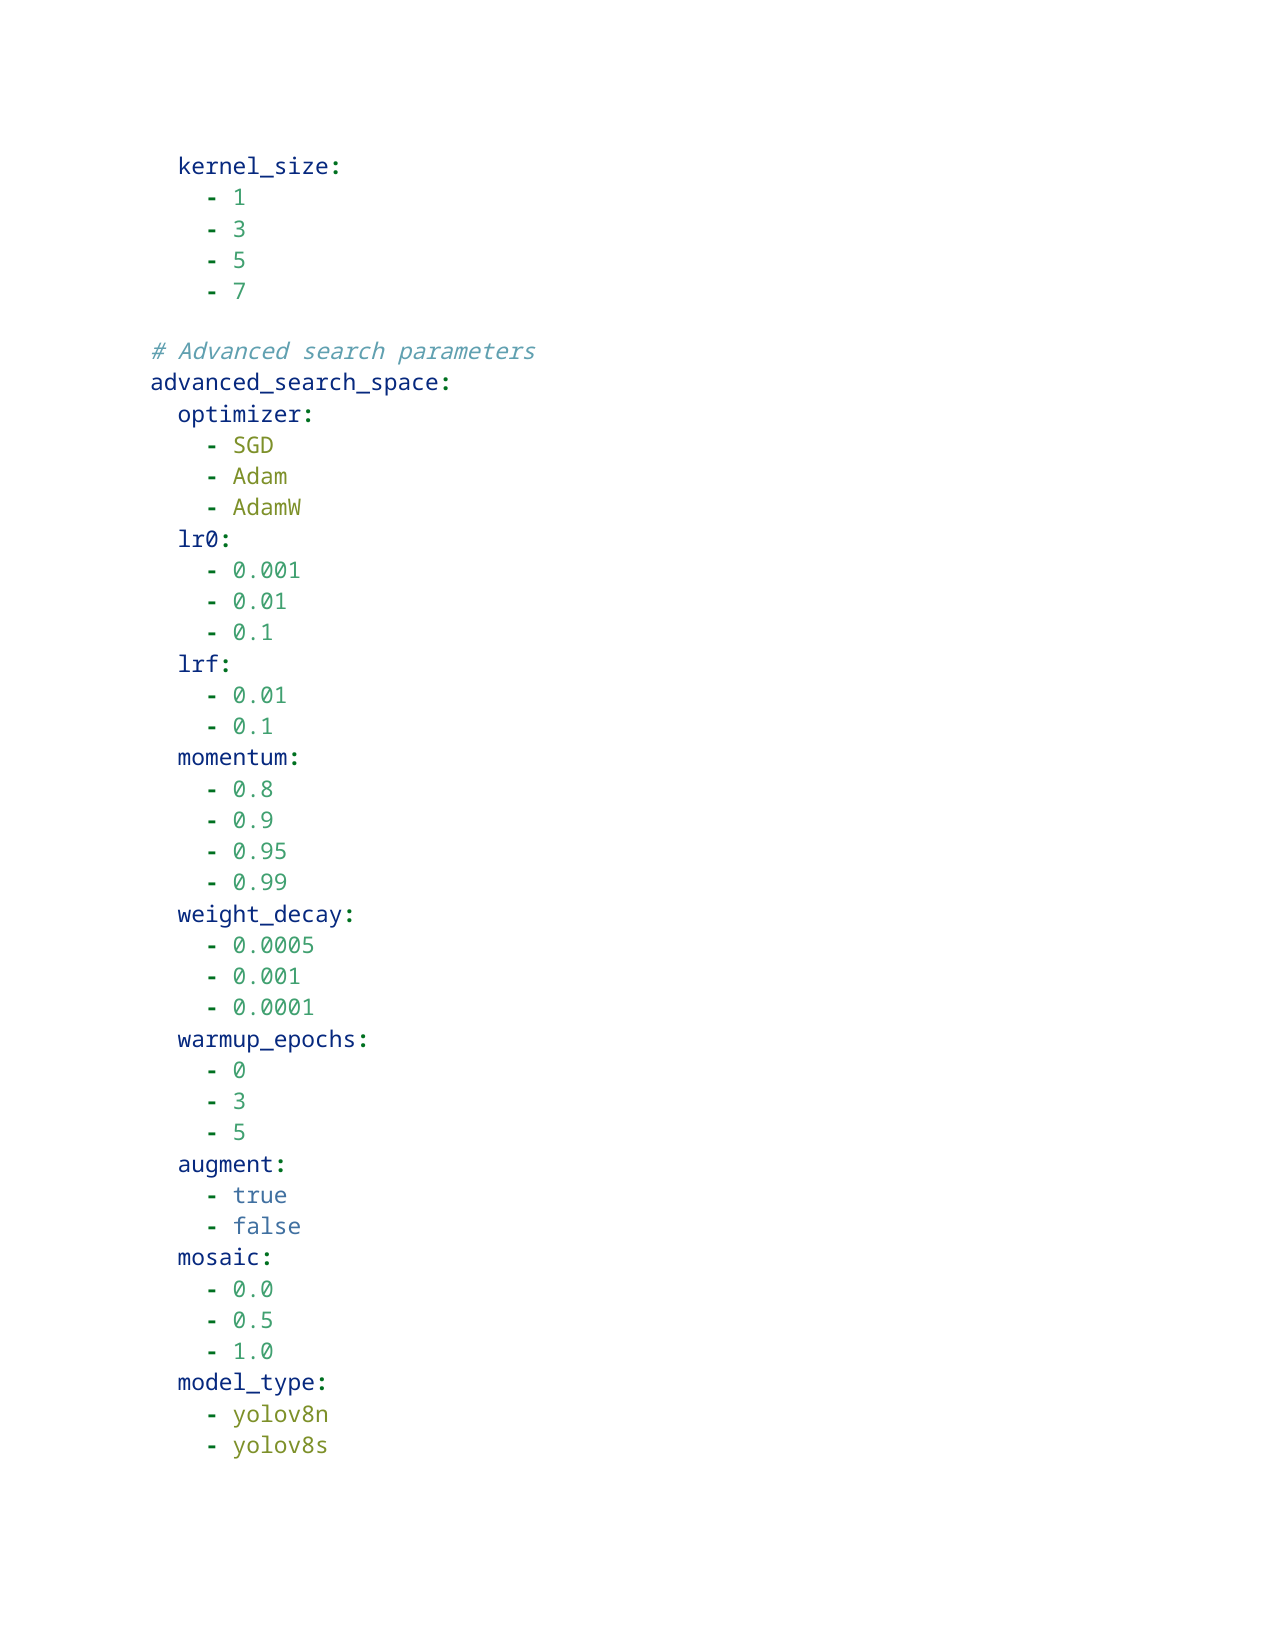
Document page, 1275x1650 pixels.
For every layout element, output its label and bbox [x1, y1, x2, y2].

text [150, 150, 1125, 1489]
